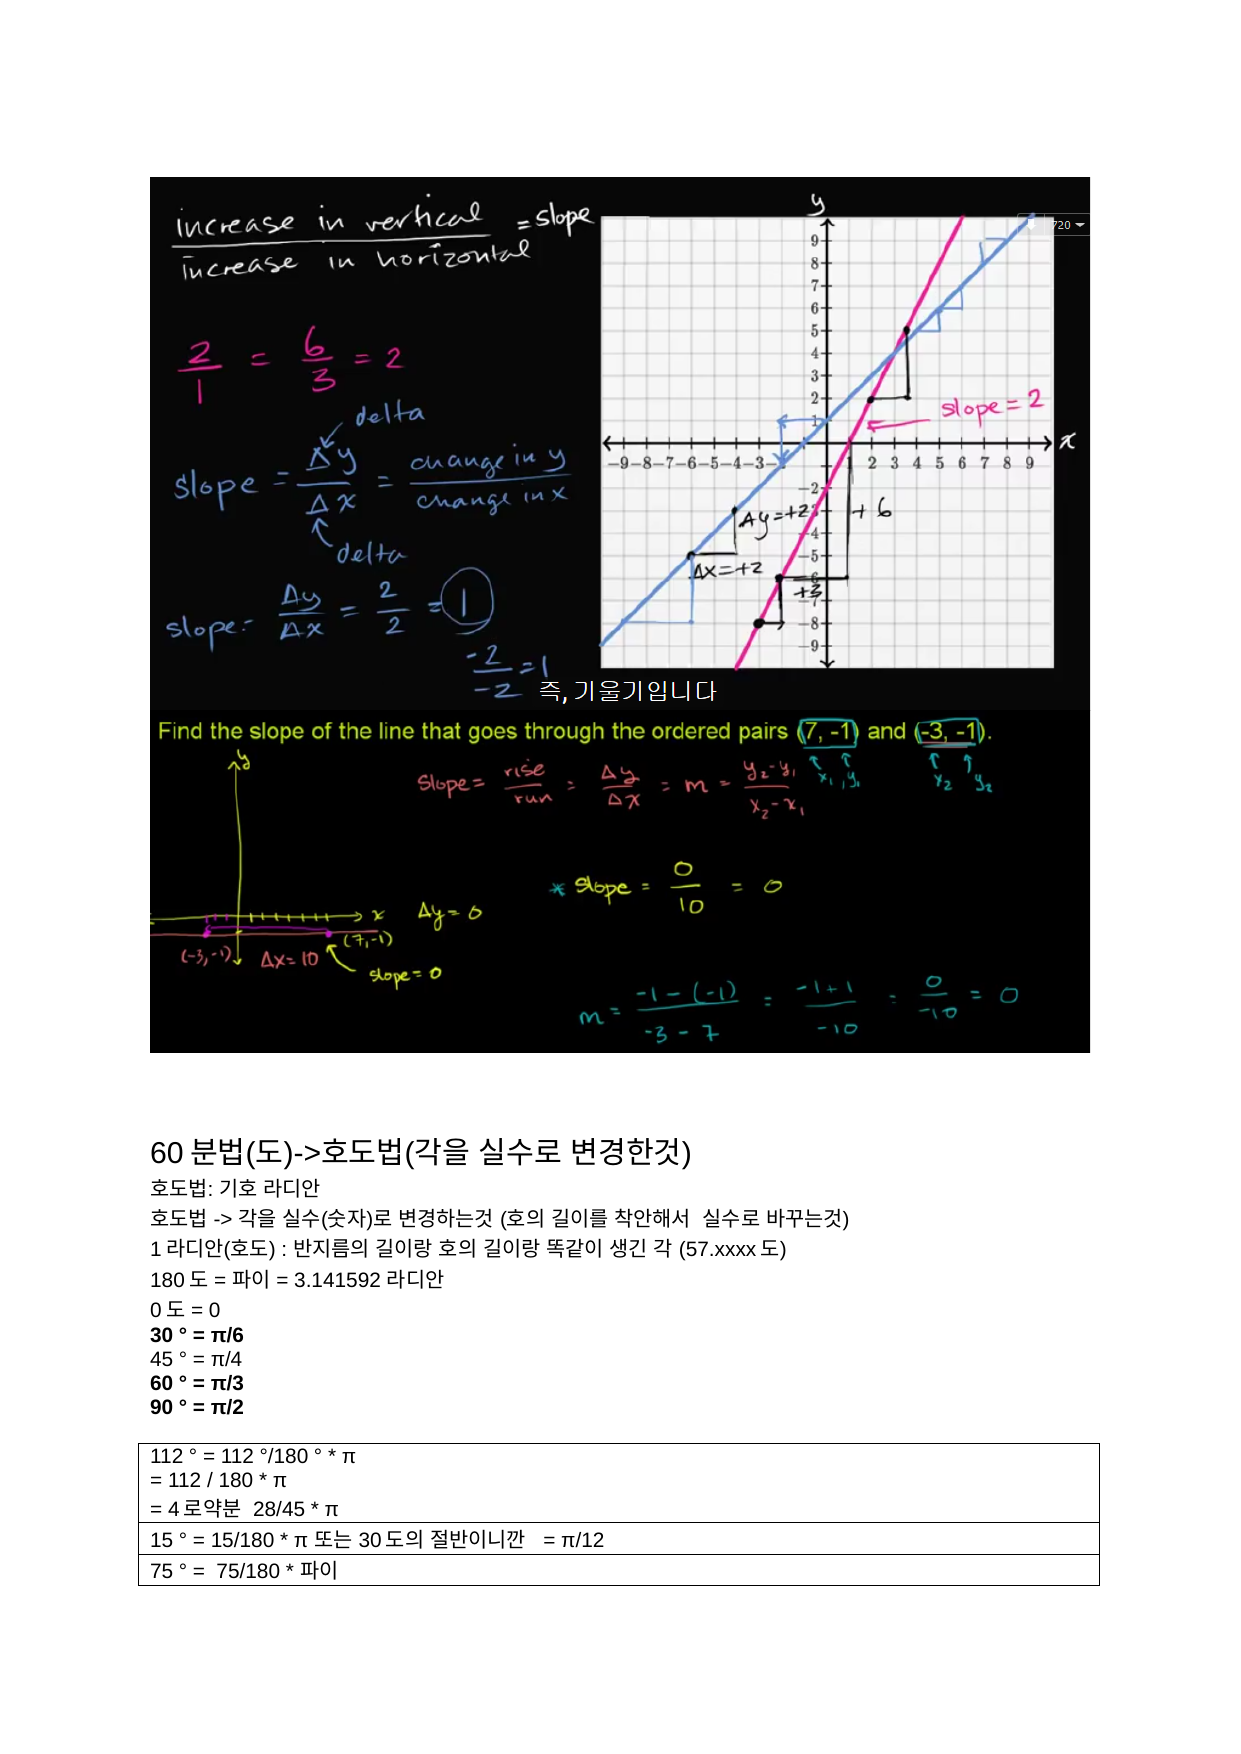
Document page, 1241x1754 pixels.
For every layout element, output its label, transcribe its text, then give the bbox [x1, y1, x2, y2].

text 호도법: 기호 라디안 [150, 1172, 1090, 1202]
text 0도 = 0 [150, 1293, 1090, 1323]
text 호도법 -> 각을 실수(숫자)로 변경하는것 (호의 길이를 착안해서 실수로 바꾸는것) [150, 1202, 1090, 1233]
text 60 ° = π/3 [150, 1371, 1090, 1395]
picture [150, 177, 1091, 1053]
text 180도 = 파이 = 3.141592 라디안 [150, 1263, 1090, 1293]
text 45 ° = π/4 [150, 1347, 1090, 1371]
table_cell 15 ° = 15/180 * π 또는 30도의 절반이니깐 = π/12 [139, 1523, 1099, 1553]
text 60분법(도)->호도법(각을 실수로 변경한것) [150, 1128, 1090, 1172]
text 30 ° = π/6 [150, 1323, 1090, 1347]
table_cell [139, 1555, 1099, 1585]
table_header 112 ° = 112 °/180 ° * π = 112 / 180 * π = 4로약분 28/45 * π [139, 1444, 1099, 1522]
text 1라디안(호도) : 반지름의 길이랑 호의 길이랑 똑같이 생긴 각 (57.xxxx도) [150, 1233, 1090, 1263]
text 90 ° = π/2 [150, 1395, 1090, 1419]
